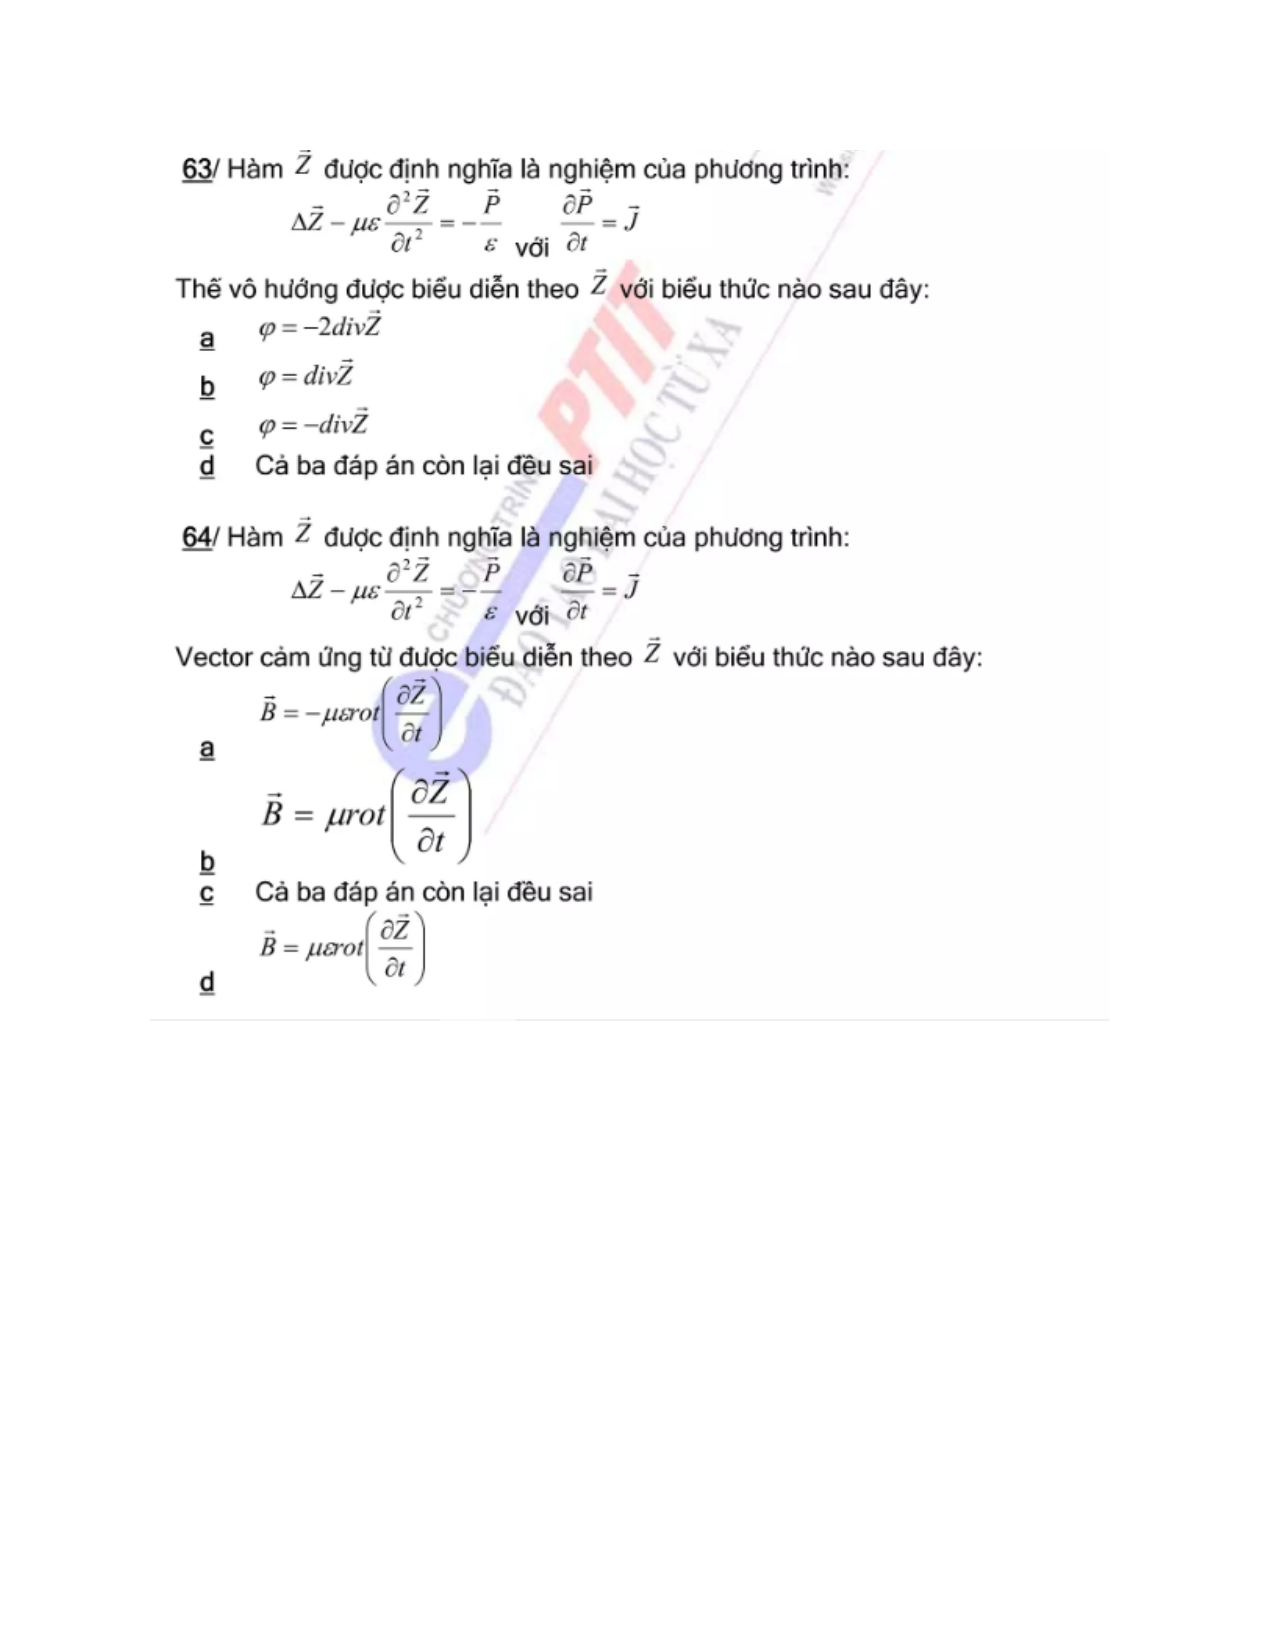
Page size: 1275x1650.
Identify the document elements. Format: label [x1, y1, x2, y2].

picture [150, 150, 1110, 1021]
